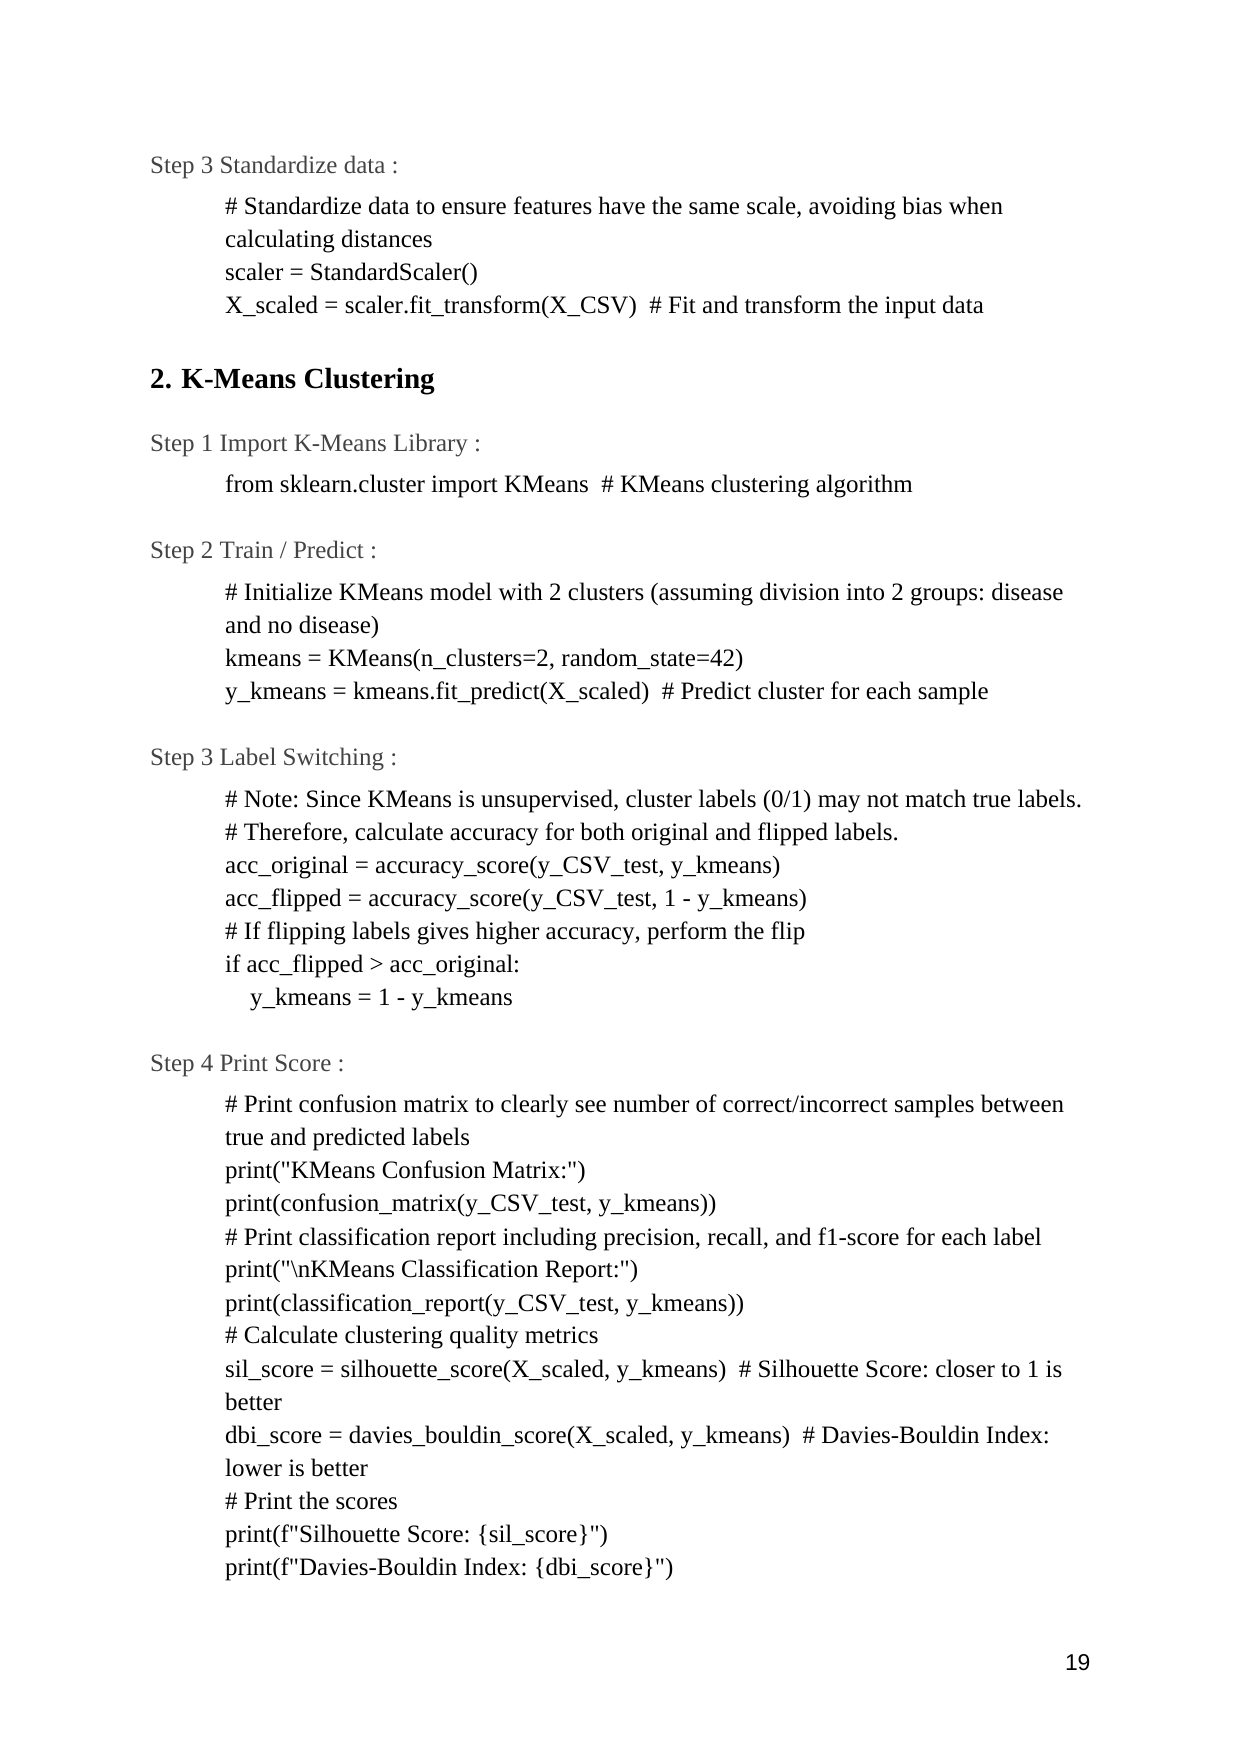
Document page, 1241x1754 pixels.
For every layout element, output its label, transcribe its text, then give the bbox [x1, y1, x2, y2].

subtitle Step 2 Train / Predict : [150, 536, 1090, 564]
text # Calculate clustering quality metrics [225, 1321, 1090, 1349]
text X_scaled = scaler.fit_transform(X_CSV) # Fit and transform the input data [225, 290, 1090, 319]
text print(confusion_matrix(y_CSV_test, y_kmeans)) [225, 1188, 1090, 1217]
text # Standardize data to ensure features have the same scale, avoiding bias when calculating distances [225, 191, 1090, 253]
text # Initialize KMeans model with 2 clusters (assuming division into 2 groups: disease and no disease) [225, 577, 1090, 639]
text # If flipping labels gives higher accuracy, perform the flip [225, 916, 1090, 944]
text if acc_flipped > acc_original: [225, 949, 1090, 977]
text acc_flipped = accuracy_score(y_CSV_test, 1 - y_kmeans) [225, 883, 1090, 911]
subtitle Step 1 Import K-Means Library : [150, 428, 1090, 457]
text y_kmeans = 1 - y_kmeans [225, 982, 1090, 1011]
text print("\nKMeans Classification Report:") [225, 1254, 1090, 1283]
text # Print confusion matrix to clearly see number of correct/incorrect samples between true and predicted labels [225, 1089, 1090, 1151]
text dbi_score = davies_bouldin_score(X_scaled, y_kmeans) # Davies-Bouldin Index: lower is better [225, 1420, 1090, 1481]
text scaler = StandardScaler() [225, 257, 1090, 286]
text # Note: Since KMeans is unsupervised, cluster labels (0/1) may not match true labels. [225, 784, 1090, 812]
text # Print the scores [225, 1486, 1090, 1514]
subtitle Step 3 Standardize data : [150, 150, 1090, 179]
subtitle Step 4 Print Score : [150, 1048, 1090, 1077]
subtitle 2. K-Means Clustering [150, 361, 1090, 394]
text from sklearn.cluster import KMeans # KMeans clustering algorithm [150, 469, 1090, 498]
text print("KMeans Confusion Matrix:") [225, 1156, 1090, 1184]
subtitle Step 3 Label Switching : [150, 742, 1090, 771]
text y_kmeans = kmeans.fit_predict(X_scaled) # Predict cluster for each sample [225, 676, 1090, 705]
text print(f"Davies-Bouldin Index: {dbi_score}") [225, 1552, 1090, 1581]
text print(classification_report(y_CSV_test, y_kmeans)) [225, 1288, 1090, 1316]
text # Therefore, calculate accuracy for both original and flipped labels. [225, 817, 1090, 845]
text print(f"Silhouette Score: {sil_score}") [225, 1519, 1090, 1547]
text # Print classification report including precision, recall, and f1-score for each label [225, 1222, 1090, 1250]
text acc_original = accuracy_score(y_CSV_test, y_kmeans) [225, 850, 1090, 878]
text sil_score = silhouette_score(X_scaled, y_kmeans) # Silhouette Score: closer to 1 is better [225, 1354, 1090, 1415]
text kmeans = KMeans(n_clusters=2, random_state=42) [225, 643, 1090, 672]
